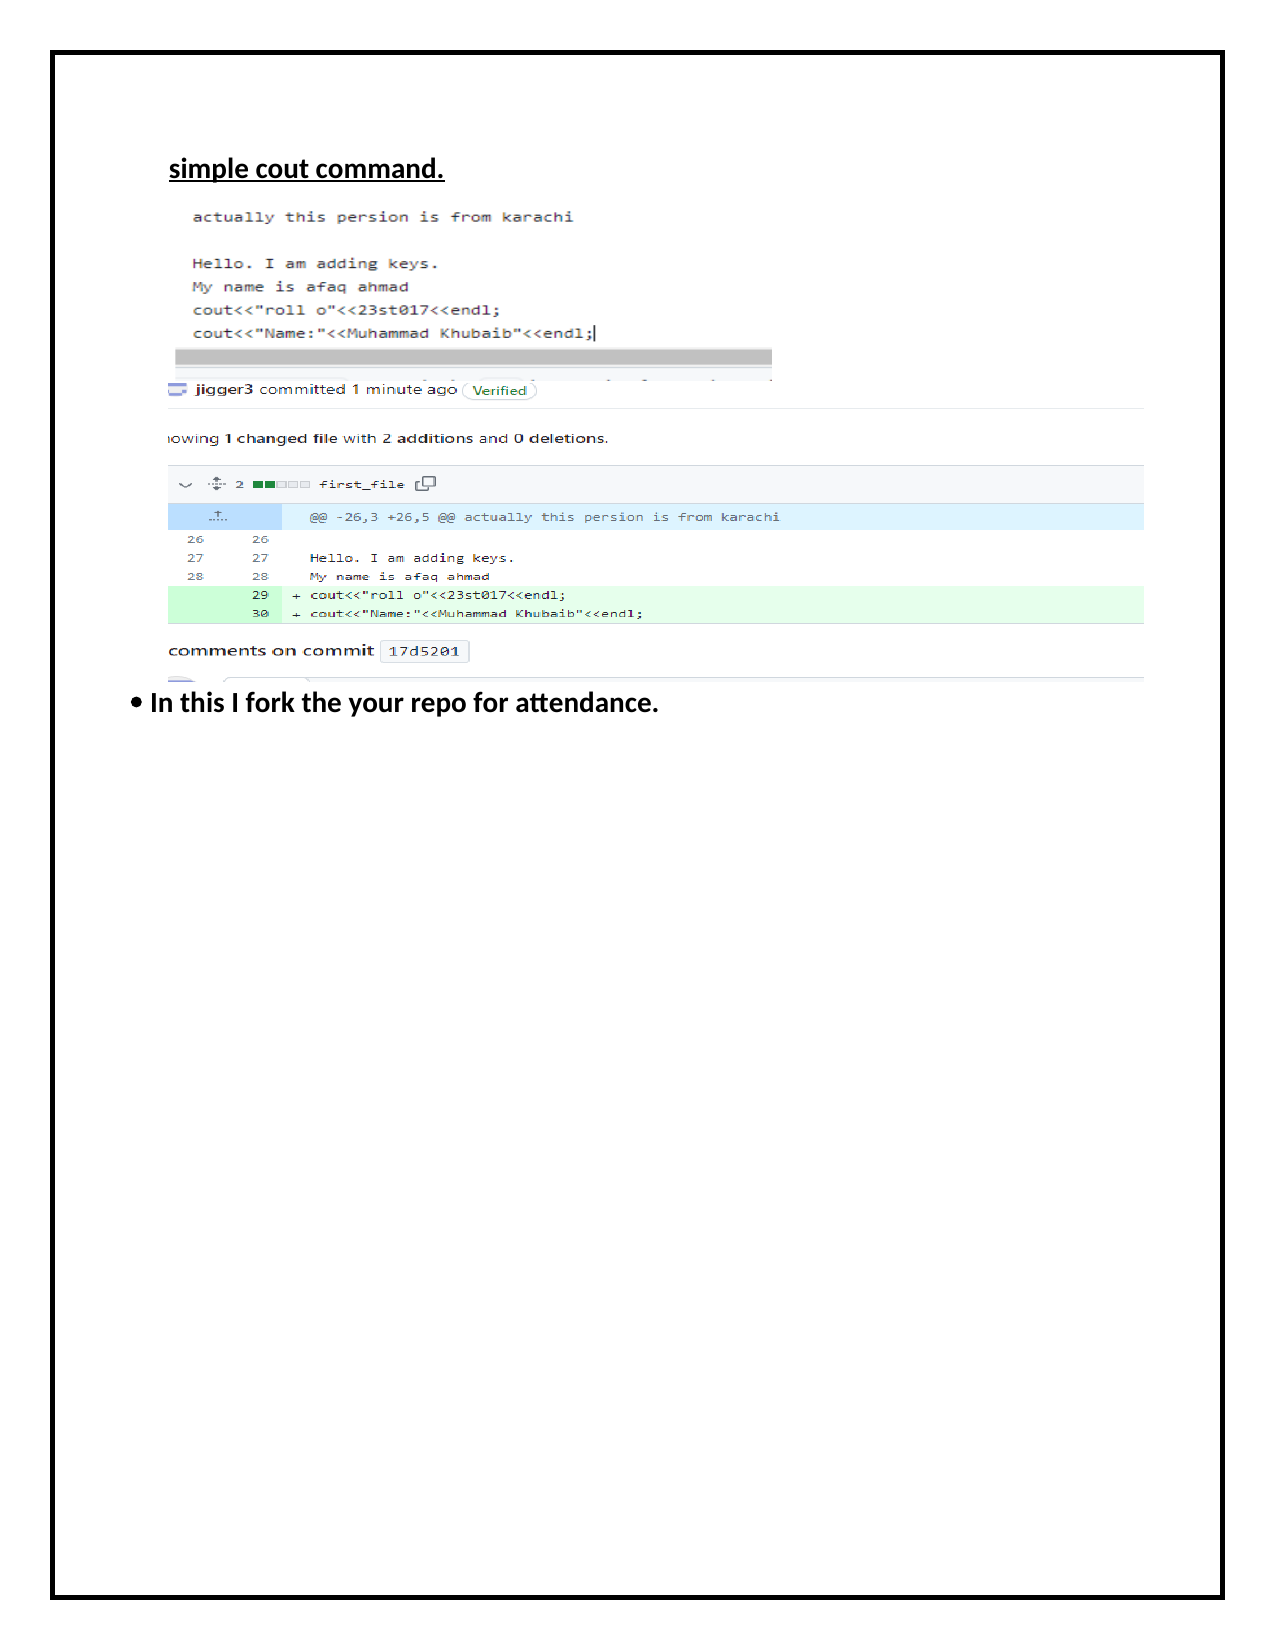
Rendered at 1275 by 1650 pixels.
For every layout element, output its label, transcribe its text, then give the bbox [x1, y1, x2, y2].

picture [168, 383, 1144, 682]
list simple cout command. [169, 150, 1125, 186]
picture [175, 188, 772, 381]
list In this I fork the your repo for attendance. [131, 684, 1125, 719]
